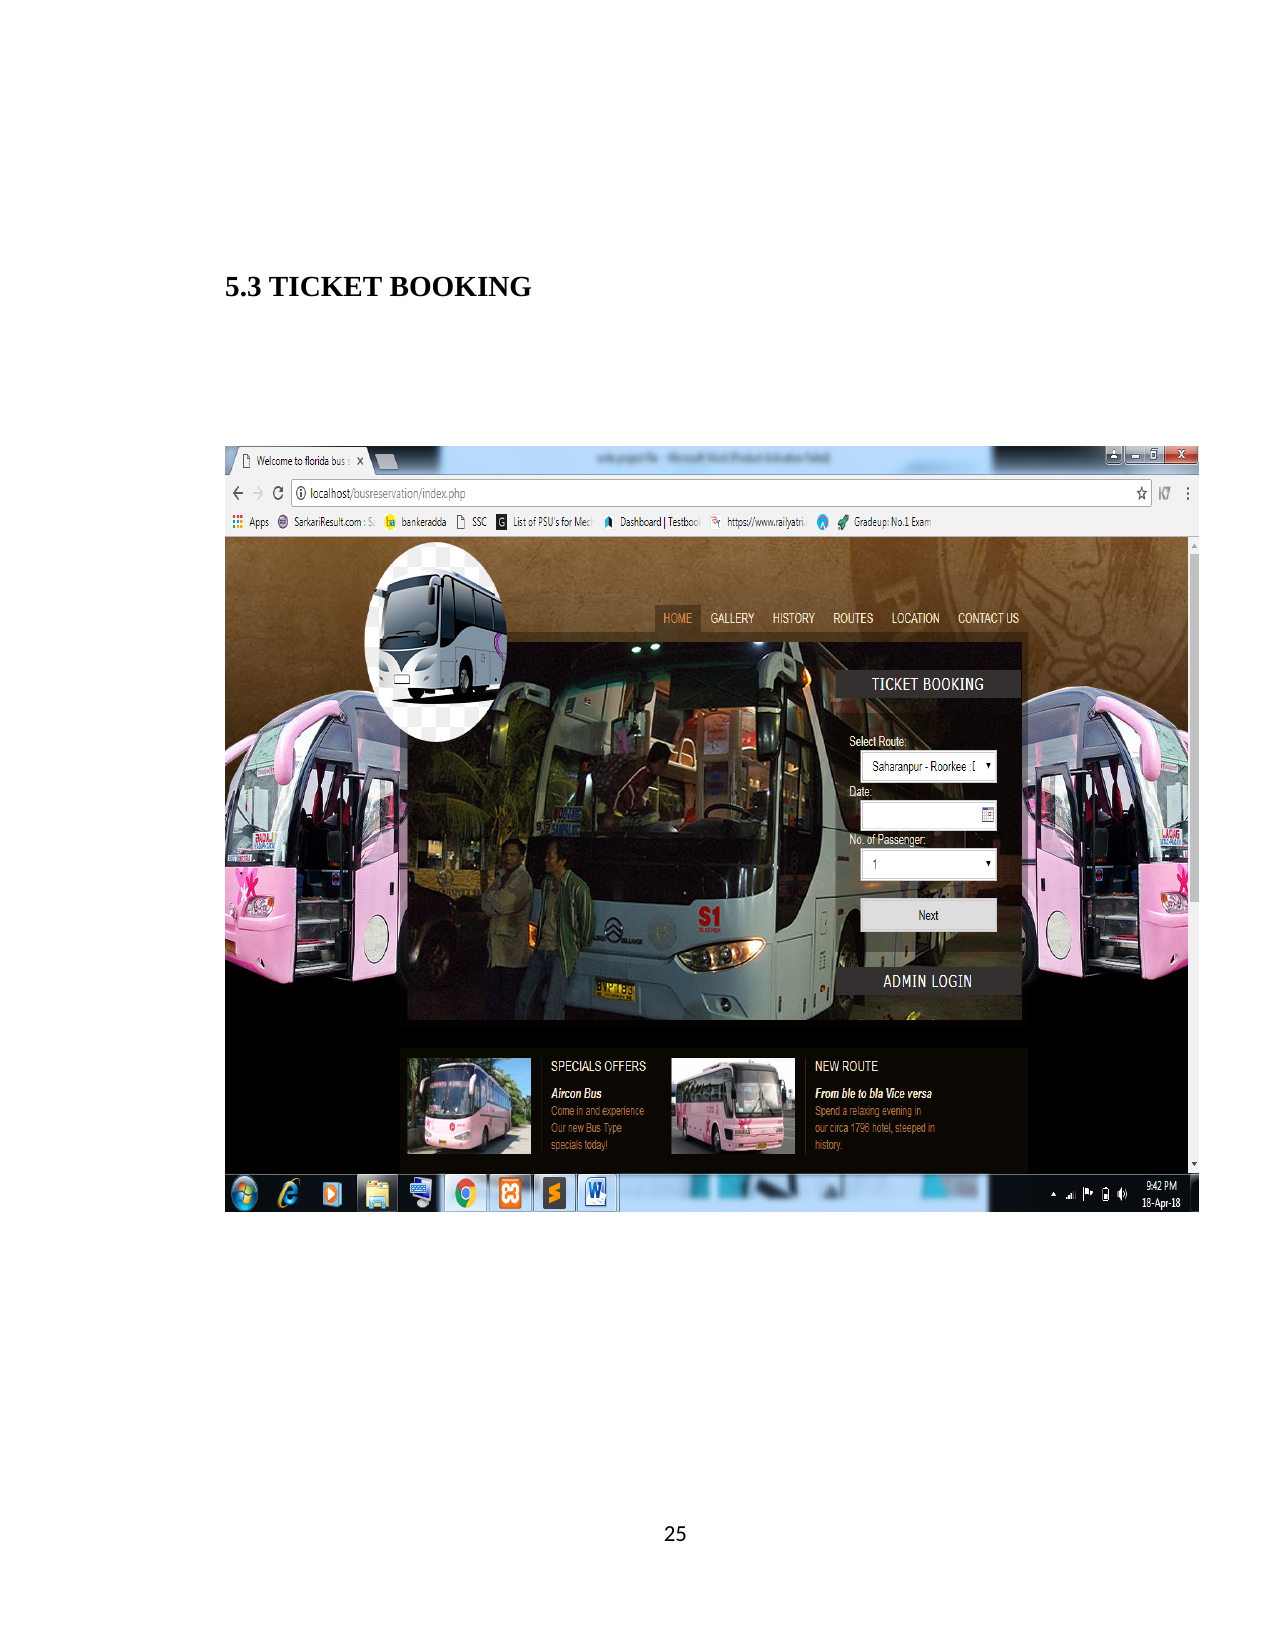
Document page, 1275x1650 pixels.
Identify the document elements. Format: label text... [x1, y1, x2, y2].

picture [225, 446, 1199, 1212]
text 5.3 TICKET BOOKING [225, 269, 1125, 302]
